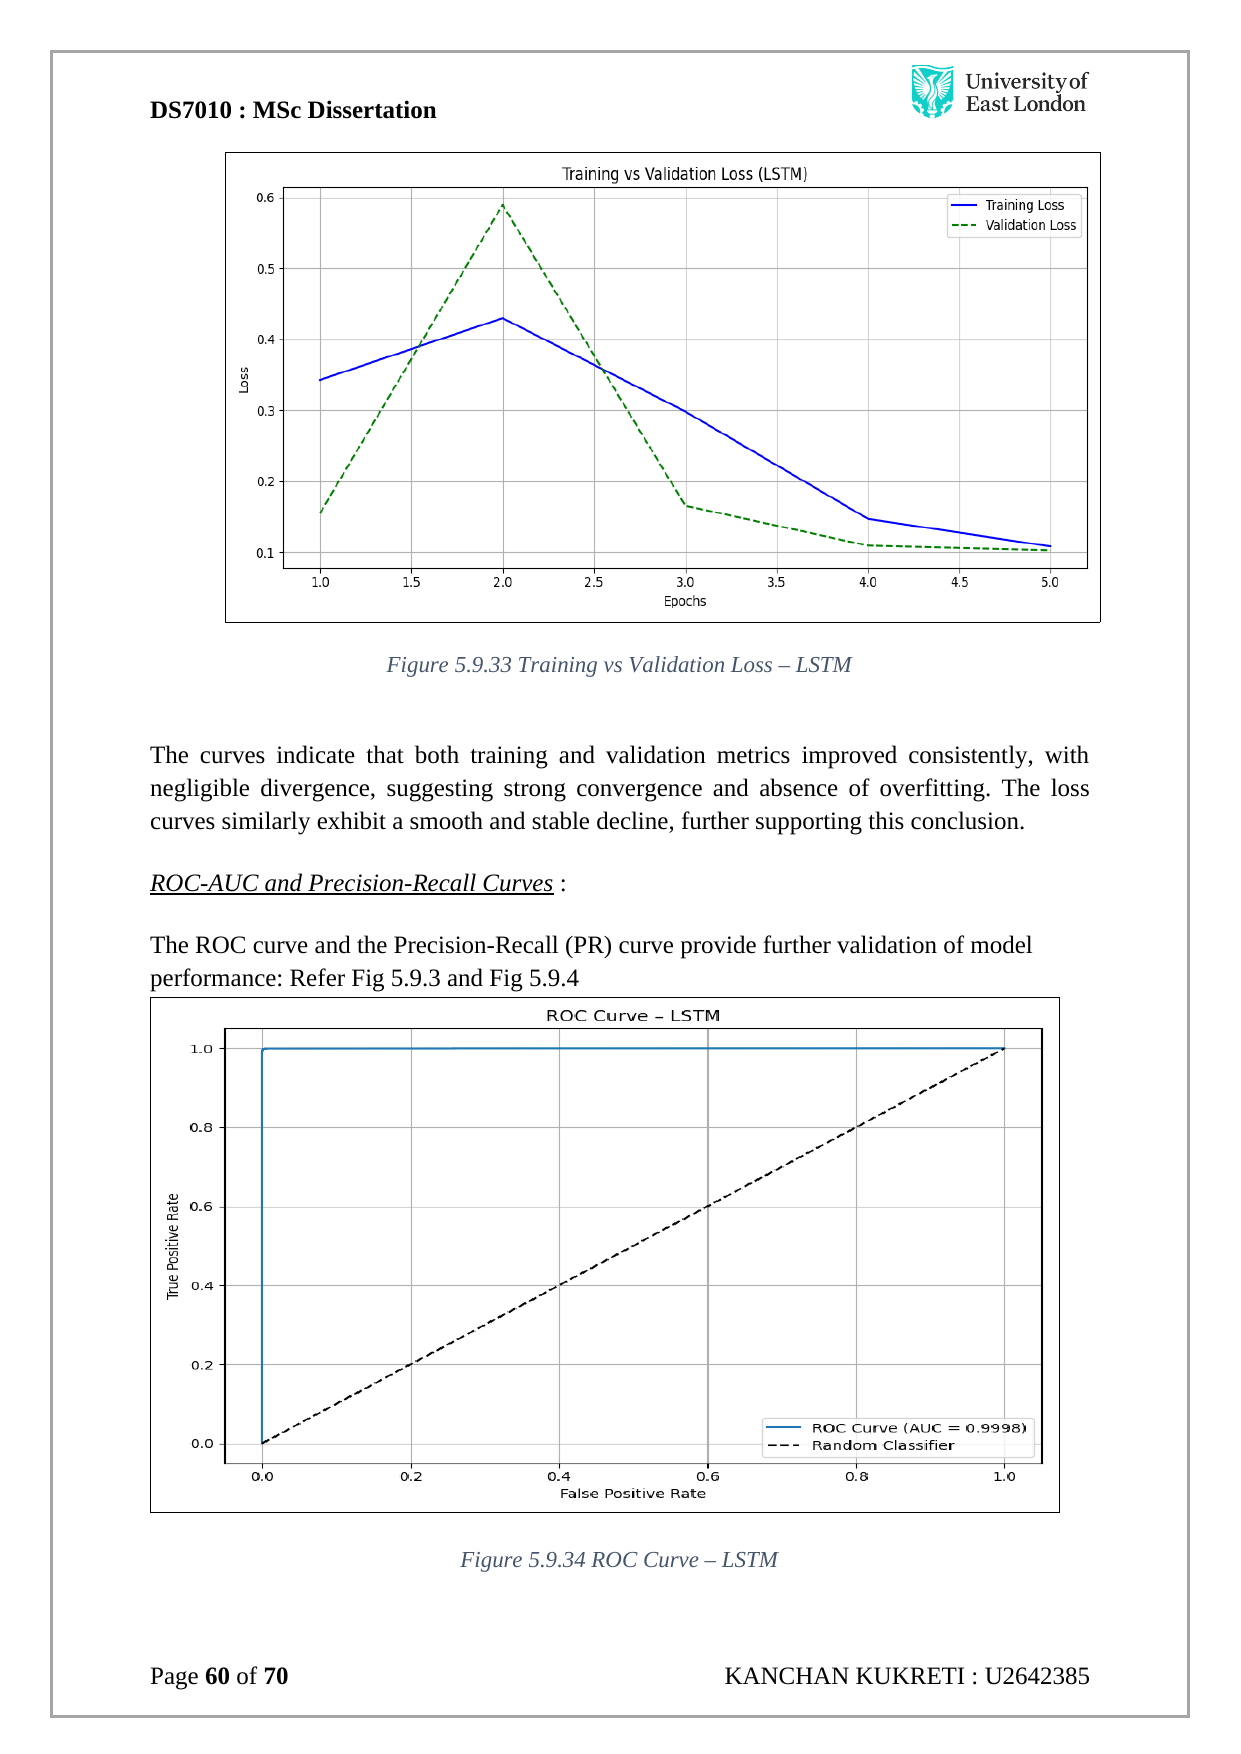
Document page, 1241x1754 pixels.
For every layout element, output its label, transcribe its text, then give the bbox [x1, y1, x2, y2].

picture [151, 998, 1059, 1512]
picture [911, 65, 1090, 119]
text The curves indicate that both training and validation metrics improved consistently, with negligible divergence, suggesting strong convergence and absence of overfitting. The loss curves similarly exhibit a smooth and stable decline, further supporting this conclusion. [150, 707, 1090, 835]
text ROC-AUC and Precision-Recall Curves : [150, 868, 1090, 897]
picture [226, 153, 1100, 622]
